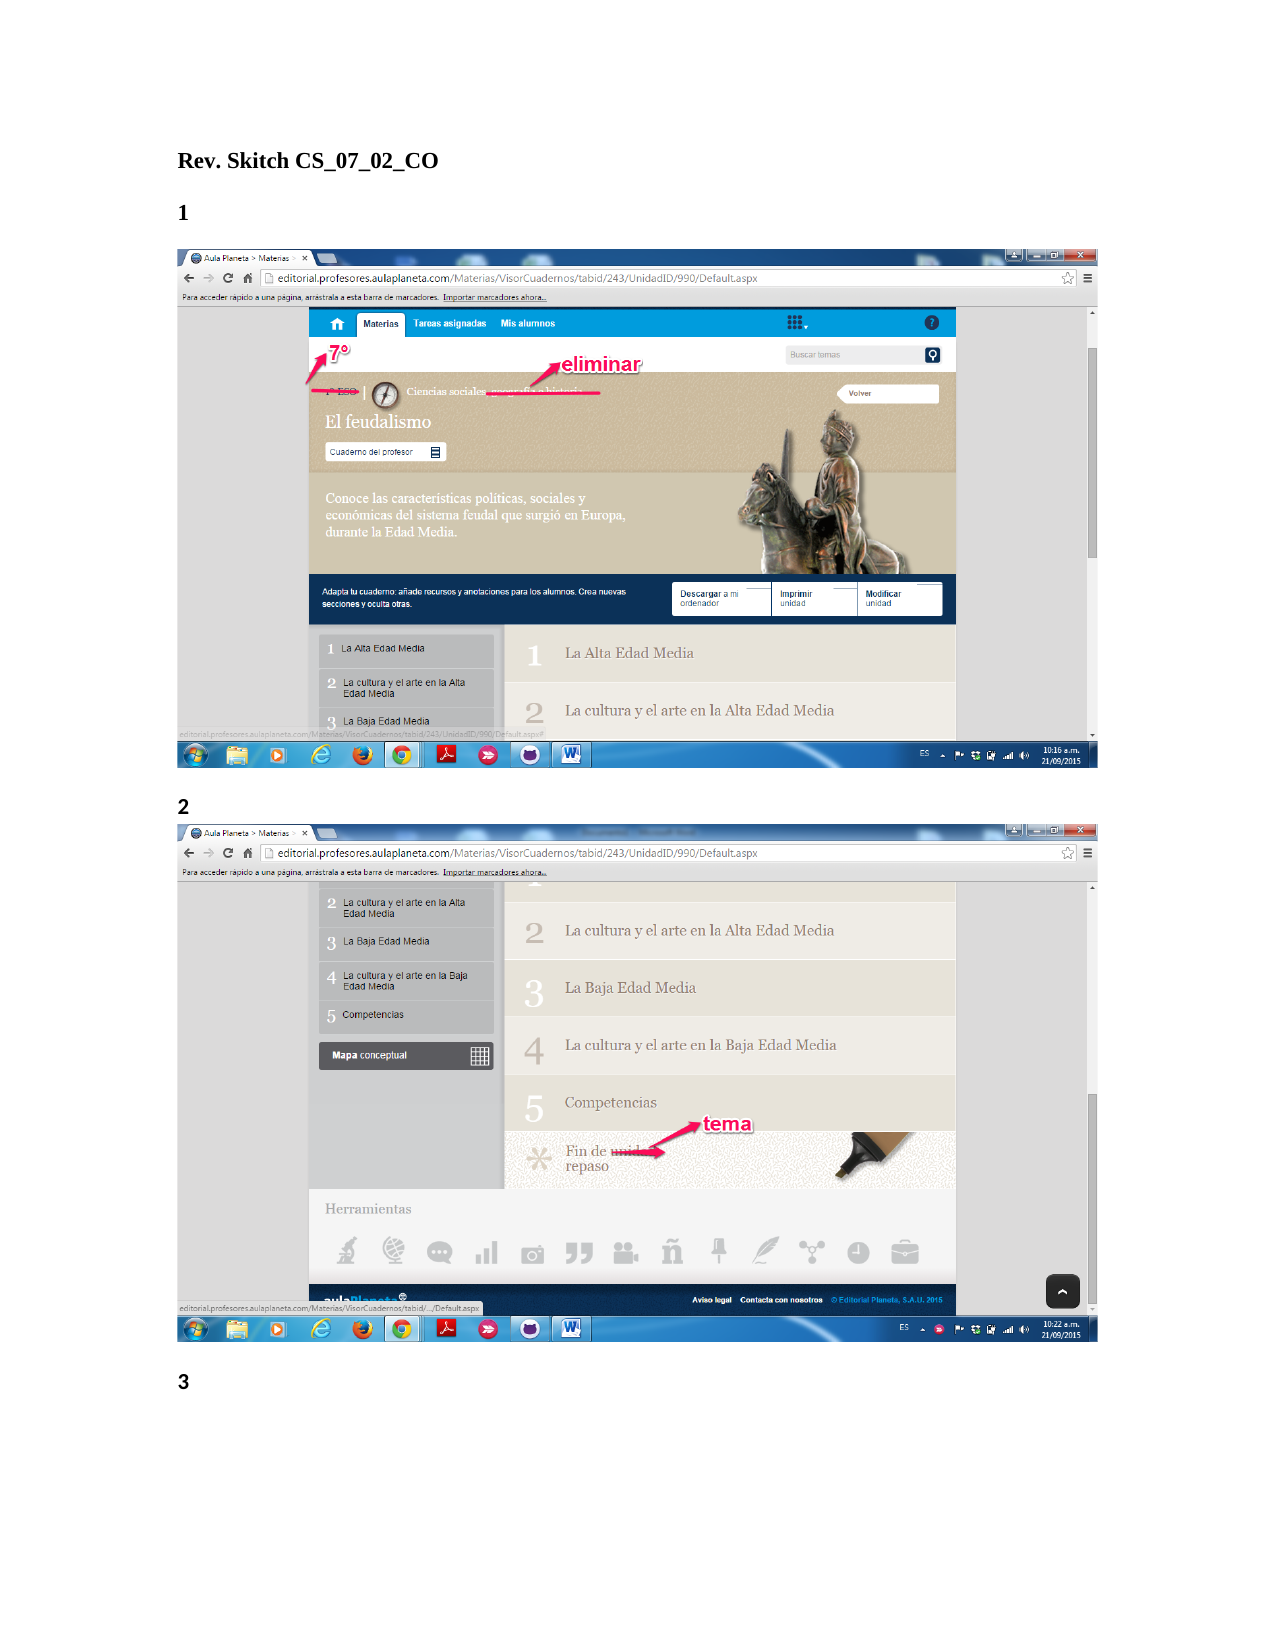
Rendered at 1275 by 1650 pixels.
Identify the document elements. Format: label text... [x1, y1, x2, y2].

text Rev. Skitch CS_07_02_CO [177, 148, 1098, 174]
text 2 [177, 792, 1098, 824]
text 3 [177, 1367, 1098, 1395]
picture [177, 824, 1098, 1342]
text 1 [177, 199, 1098, 225]
picture [177, 249, 1098, 768]
